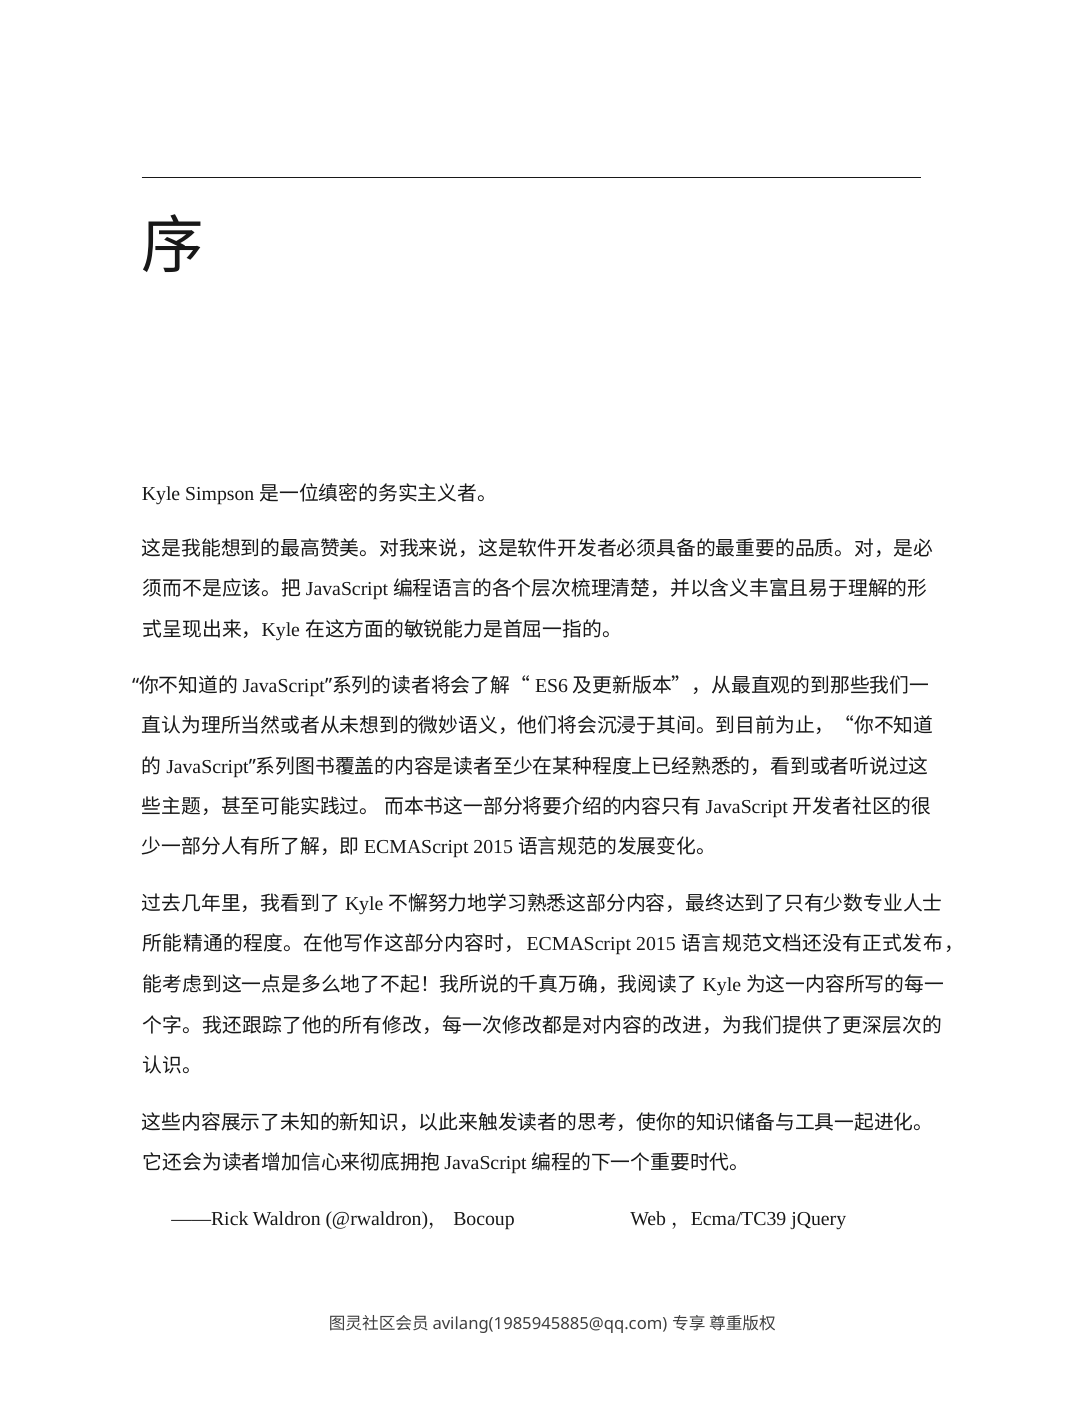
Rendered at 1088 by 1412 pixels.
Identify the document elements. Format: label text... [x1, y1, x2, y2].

text Kyle Simpson 是一位缜密的务实主义者。 [142, 478, 946, 507]
text 这些内容展示了未知的新知识，以此来触发读者的思考，使你的知识储备与工具一起进化。它还会为读者增加信心来彻底拥抱 JavaScript 编程的下一个重要时代。 [142, 1106, 945, 1175]
text 这是我能想到的最高赞美。对我来说，这是软件开发者必须具备的最重要的品质。对，是必须而不是应该。把 JavaScript 编程语言的各个层次梳理清楚，并以含义丰富且易于理解的形式呈现出来，Kyle 在这方面的敏锐能力是首屈一指的。 [142, 533, 945, 642]
text 过去几年里，我看到了 Kyle 不懈努力地学习熟悉这部分内容，最终达到了只有少数专业人士所能精通的程度。在他写作这部分内容时，ECMAScript 2015 语言规范文档还没有正式发布，能考虑到这一点是多么地了不起！我所说的千真万确，我阅读了 Kyle 为这一内容所写的每一个字。我还跟踪了他的所有修改，每一次修改都是对内容的改进，为我们提供了更深层次的认识。 [142, 887, 944, 1078]
text 序 [142, 195, 946, 286]
text ——Rick Waldron (@rwaldron)， Bocoup Web ，Ecma/TC39 jQuery [132, 1207, 946, 1230]
text “你不知道的 JavaScript”系列的读者将会了解“ ES6 及更新版本”，从最直观的到那些我们一直认为理所当然或者从未想到的微妙语义，他们将会沉浸于其间。到目前为止，“你不知道的 JavaScript”系列图书覆盖的内容是读者至少在某种程度上已经熟悉的，看到或者听说过这些主题，甚至可能实践过。 而本书这一部分将要介绍的内容只有 JavaScript 开发者社区的很少一部分人有所了解，即 ECMAScript 2015 语言规范的发展变化。 [132, 669, 945, 859]
